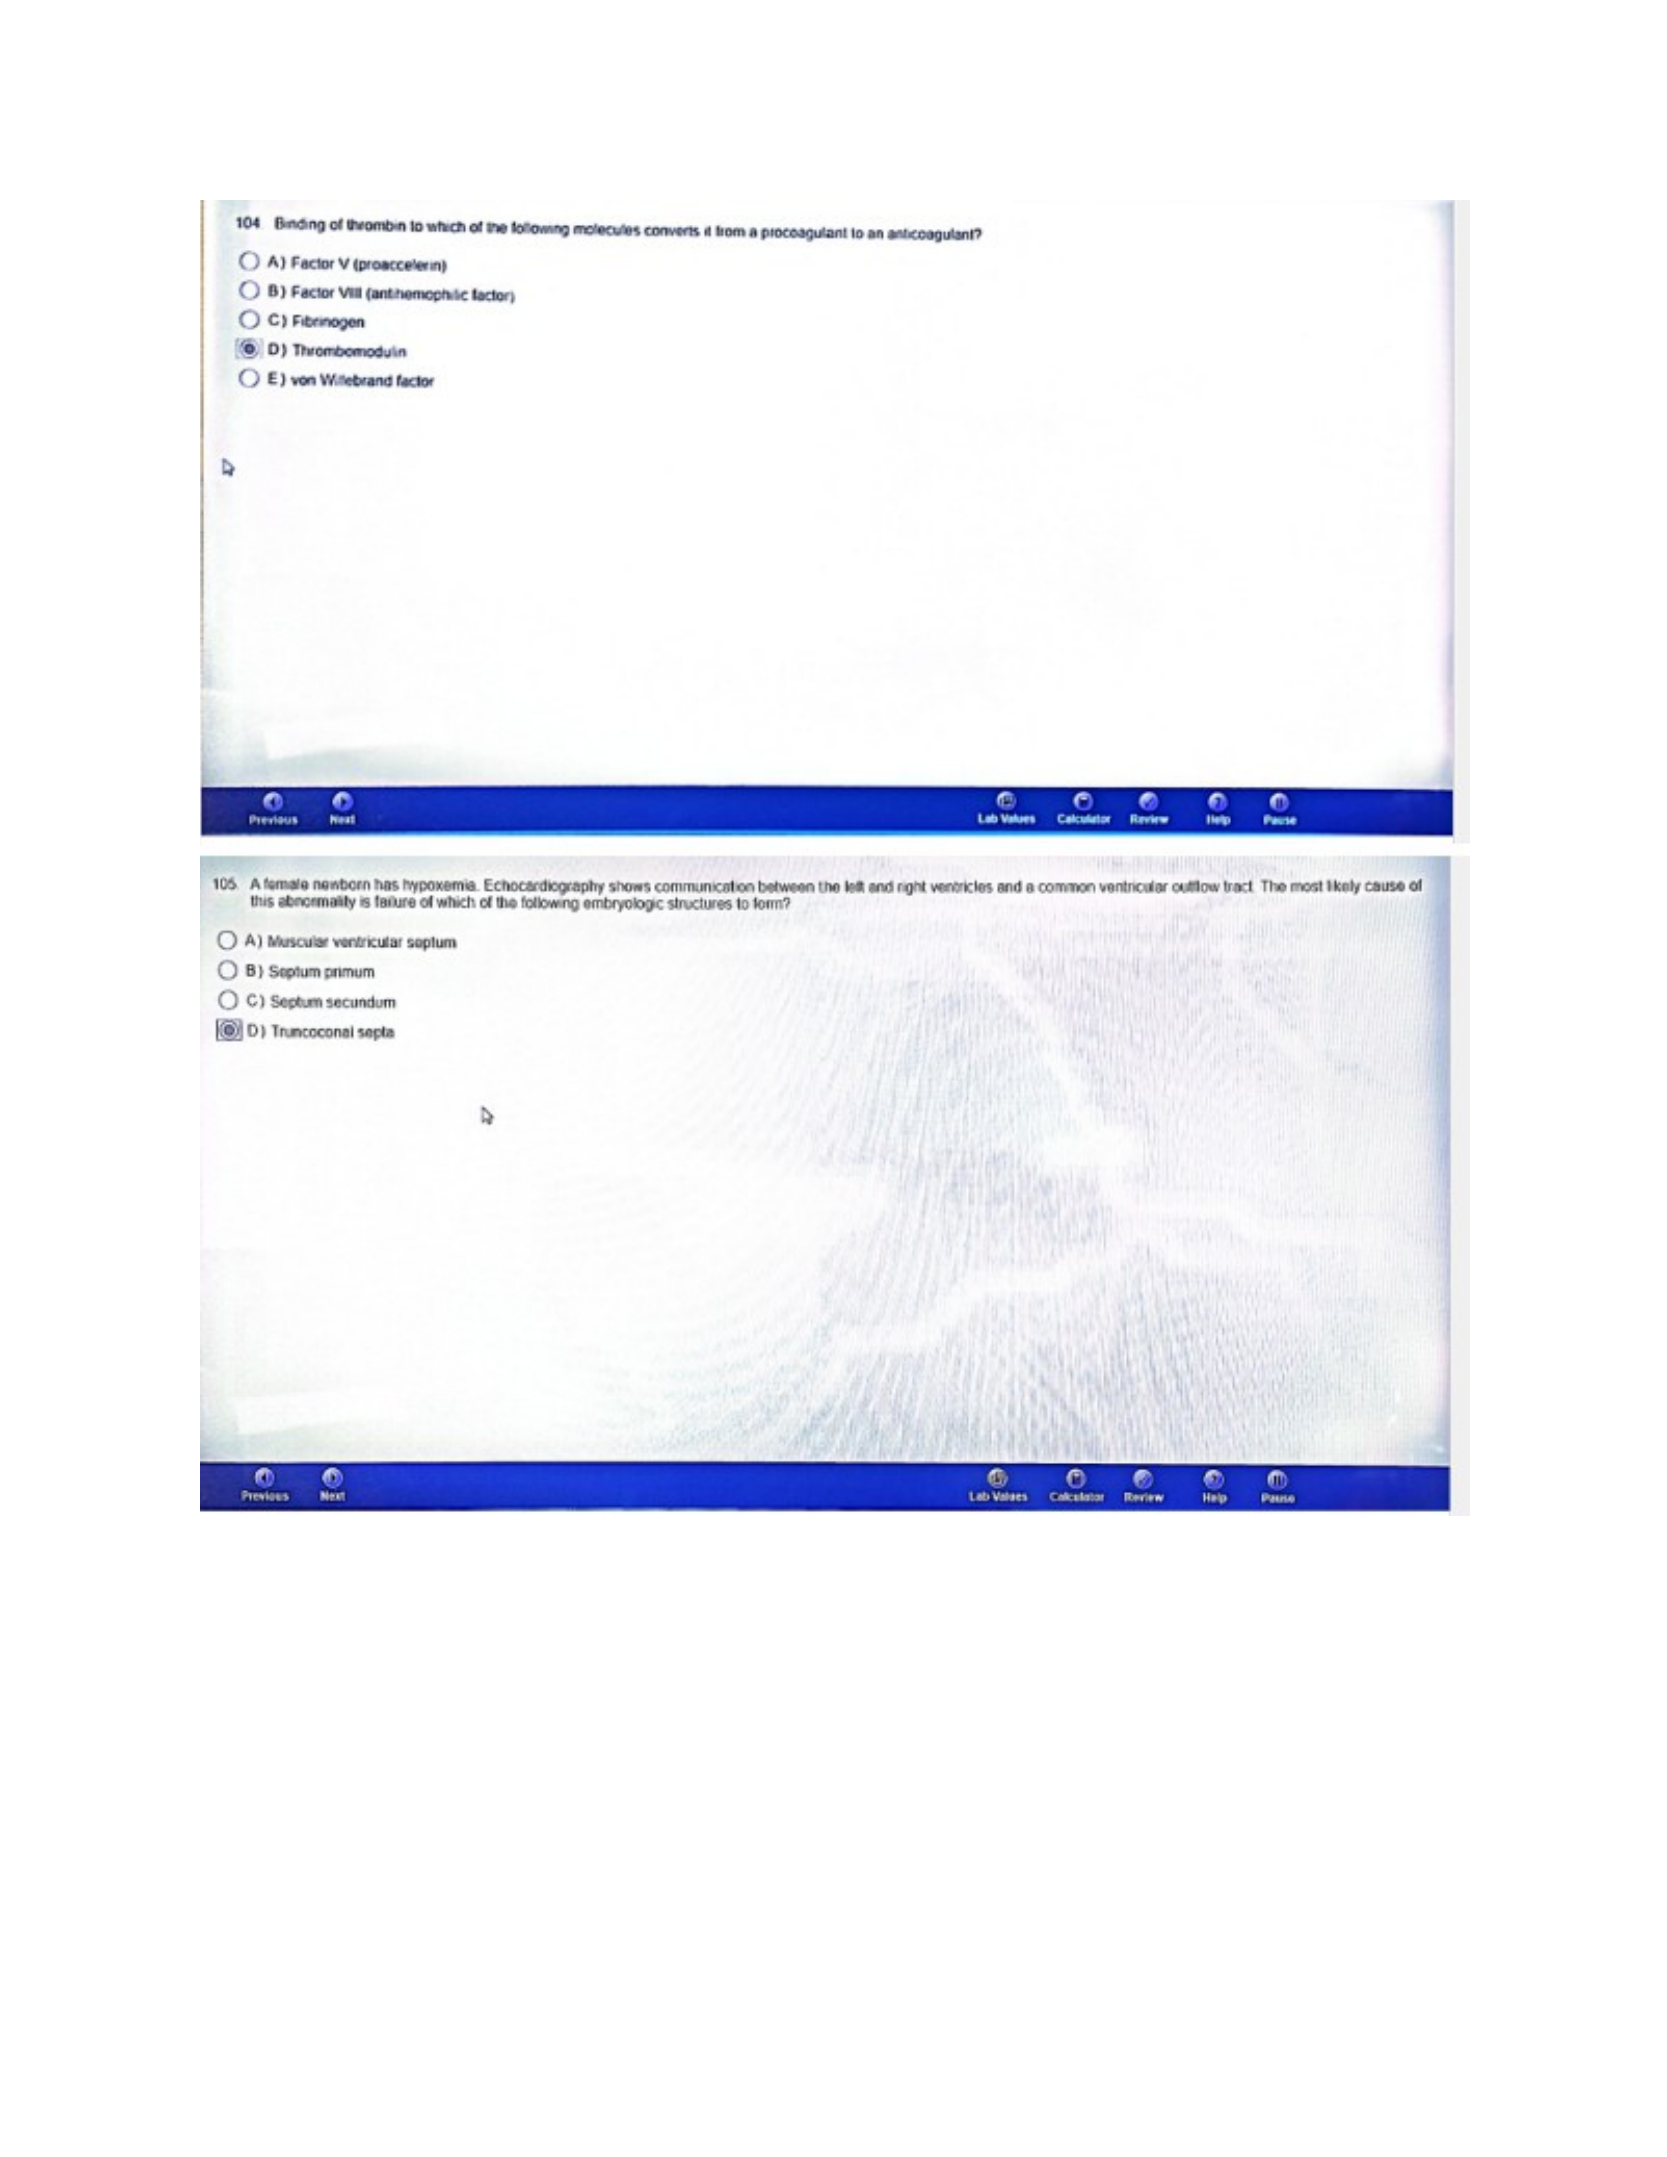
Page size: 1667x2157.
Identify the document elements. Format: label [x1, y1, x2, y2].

picture [200, 200, 1470, 1516]
